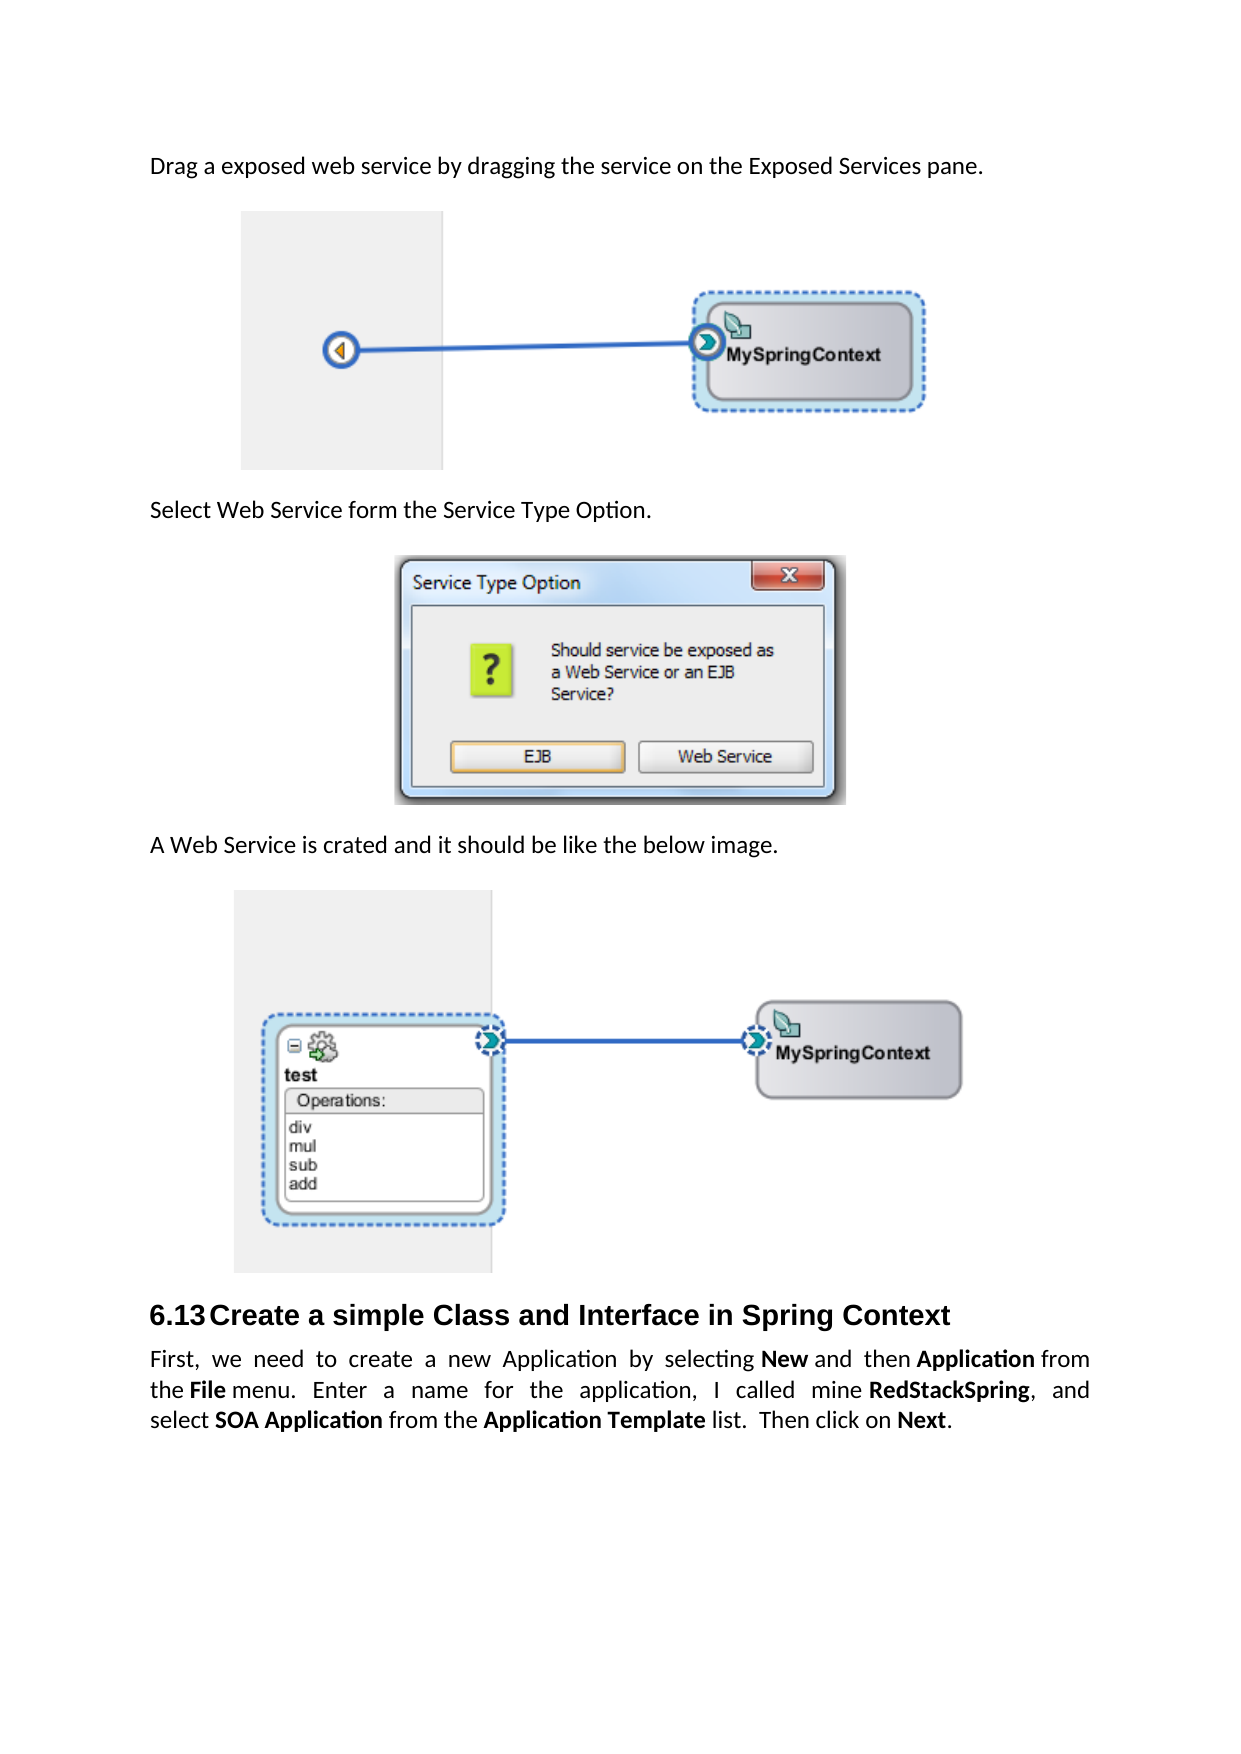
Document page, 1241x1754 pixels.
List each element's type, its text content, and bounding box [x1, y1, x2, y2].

text Select Web Service form the Service Type Option. [150, 494, 1090, 525]
picture [233, 890, 1007, 1273]
picture [394, 555, 847, 805]
text First, we need to create a new Application by selecting New and then Application from the File menu. Enter a name for the application, I called mine RedStackSpring, and select SOA Application from the Application Template list. Then click on Next. [150, 1344, 1090, 1435]
text A Web Service is crated and it should be like the below image. [150, 829, 1090, 860]
picture [240, 211, 1000, 470]
subtitle Create a simple Class and Interface in Spring Context [149, 1298, 1090, 1331]
text Drag a exposed web service by dragging the service on the Exposed Services pane. [150, 150, 1090, 181]
